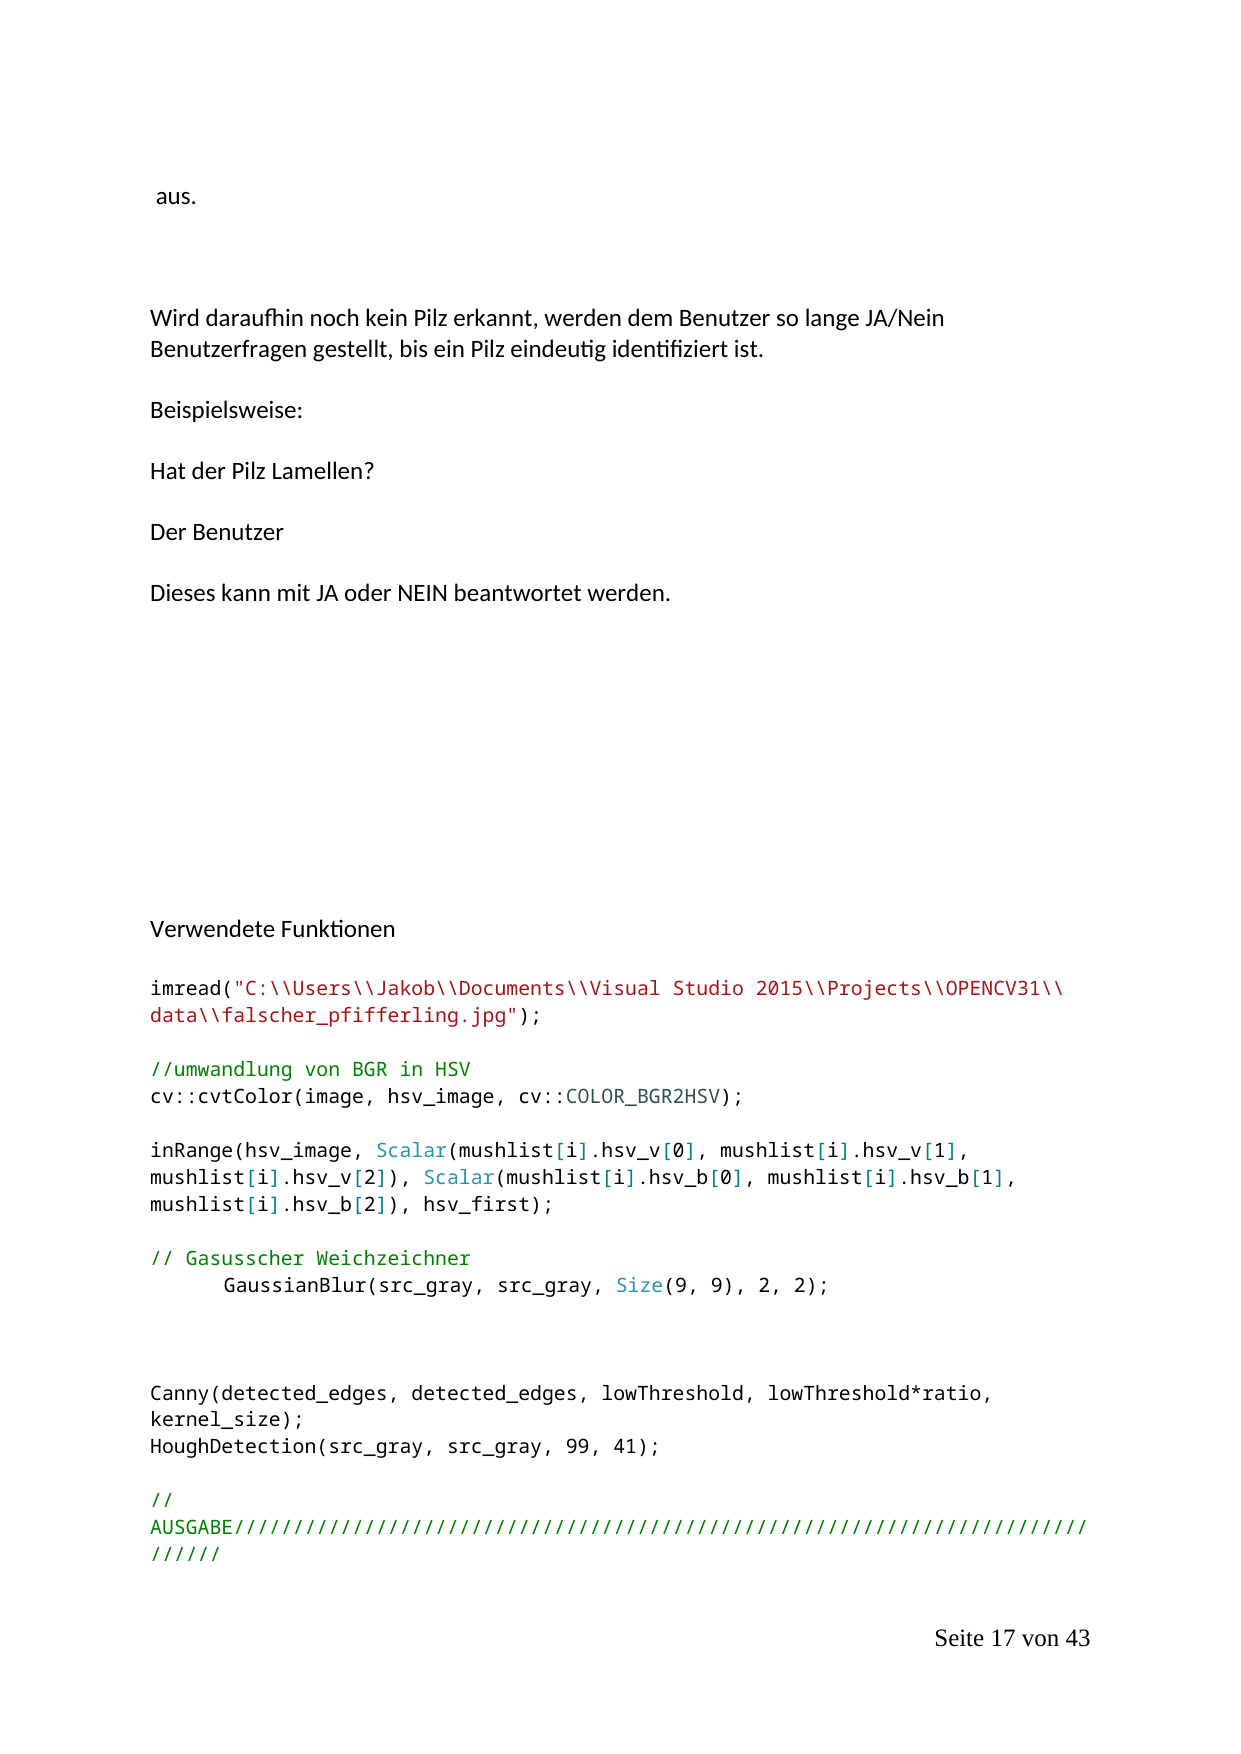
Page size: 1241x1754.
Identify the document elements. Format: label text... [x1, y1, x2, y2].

text aus. [150, 181, 1090, 211]
text cv::cvtColor(image, hsv_image, cv::COLOR_BGR2HSV); [150, 1082, 1090, 1109]
text imread("C:\\Users\\Jakob\\Documents\\Visual Studio 2015\\Projects\\OPENCV31\\data\\falscher_pfifferling.jpg"); [150, 974, 1090, 1028]
text Canny(detected_edges, detected_edges, lowThreshold, lowThreshold*ratio, kernel_size); [150, 1379, 1090, 1433]
text Dieses kann mit JA oder NEIN beantwortet werden. [150, 577, 1090, 608]
text GaussianBlur(src_gray, src_gray, Size(9, 9), 2, 2); [150, 1271, 1090, 1298]
text Verwendete Funktionen [150, 913, 1090, 943]
text Der Benutzer [150, 516, 1090, 547]
text Beispielsweise: [150, 394, 1090, 425]
text Wird daraufhin noch kein Pilz erkannt, werden dem Benutzer so lange JA/Nein Benutzerfragen gestellt, bis ein Pilz eindeutig identifiziert ist. [150, 303, 1090, 364]
text // Gasusscher Weichzeichner [150, 1244, 1090, 1271]
text //AUSGABE////////////////////////////////////////////////////////////////////////////// [150, 1487, 1090, 1568]
text inRange(hsv_image, Scalar(mushlist[i].hsv_v[0], mushlist[i].hsv_v[1], mushlist[i].hsv_v[2]), Scalar(mushlist[i].hsv_b[0], mushlist[i].hsv_b[1], mushlist[i].hsv_b[2]), hsv_first); [150, 1136, 1090, 1217]
text Hat der Pilz Lamellen? [150, 455, 1090, 486]
text //umwandlung von BGR in HSV [150, 1055, 1090, 1082]
text HoughDetection(src_gray, src_gray, 99, 41); [150, 1433, 1090, 1460]
